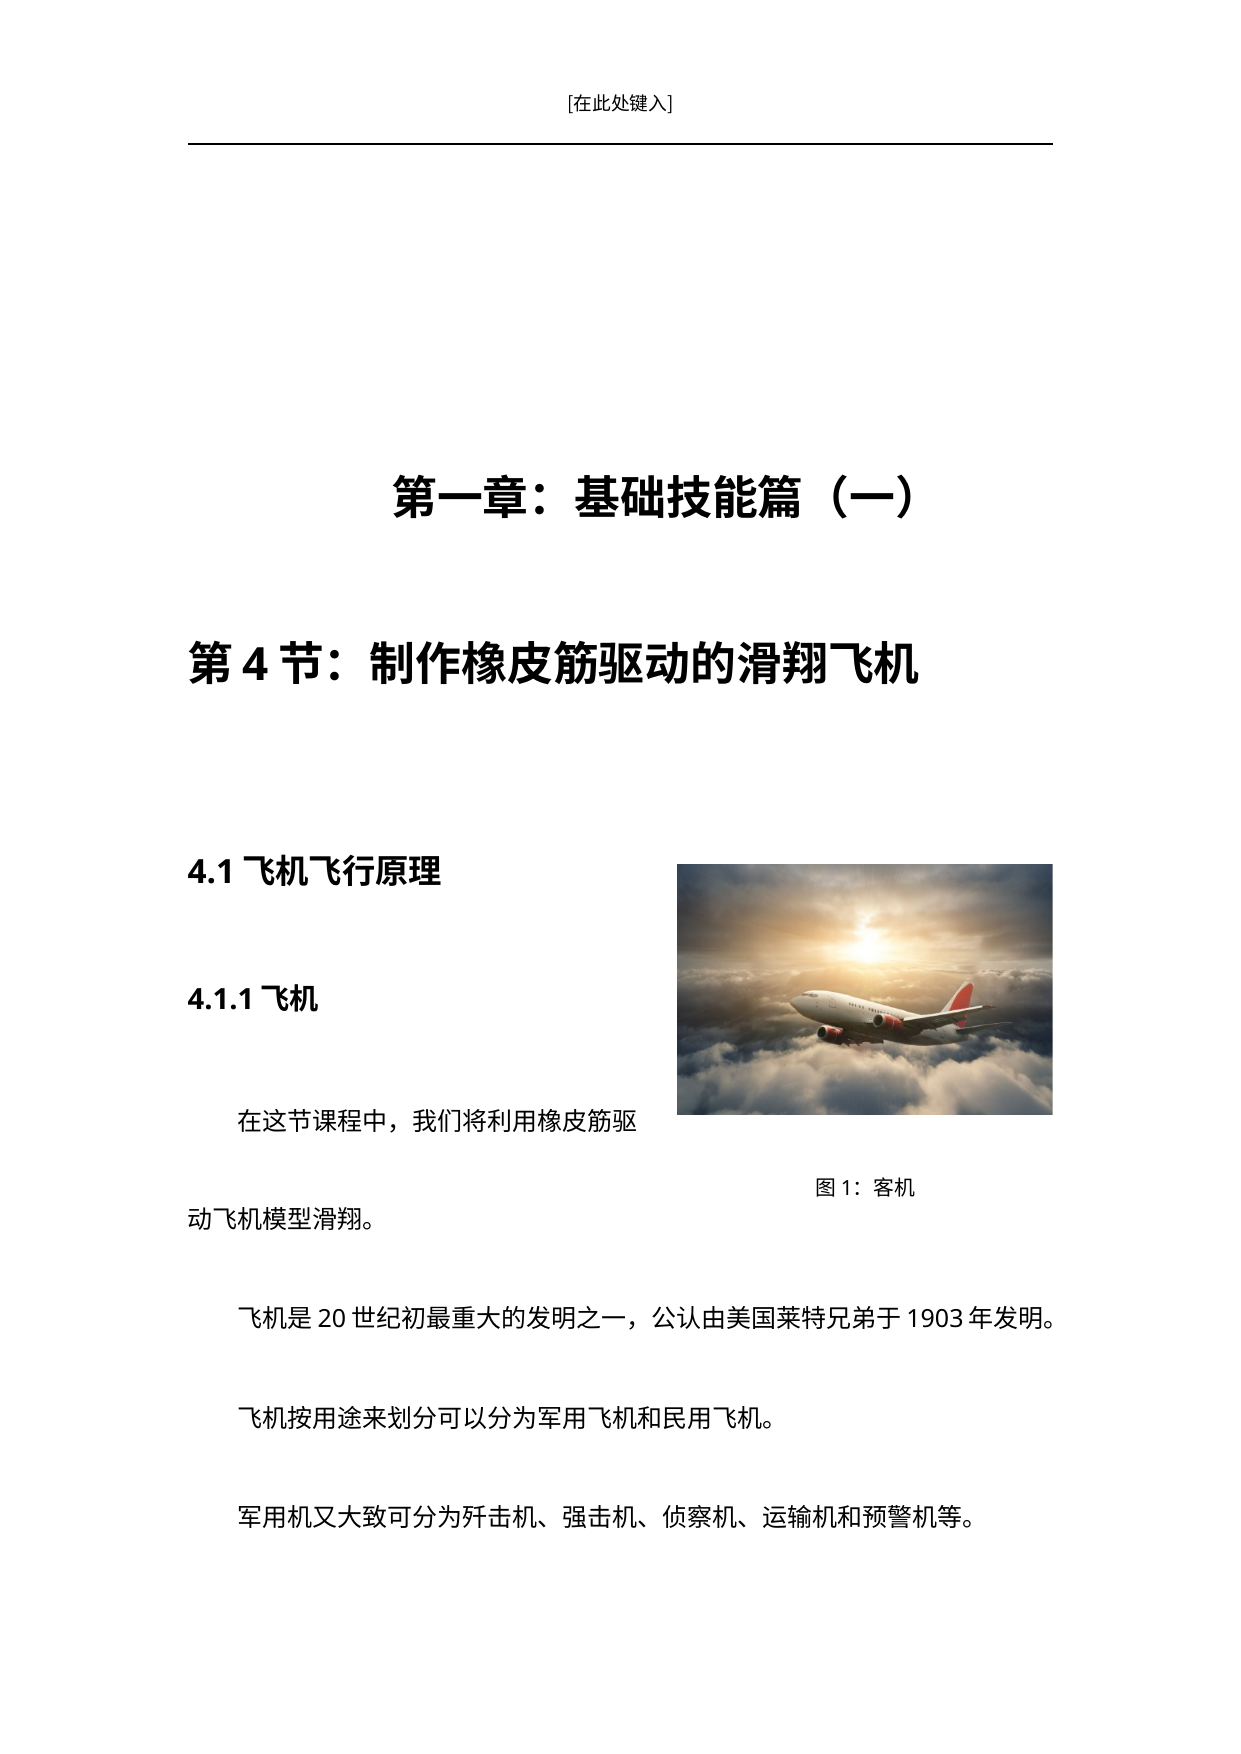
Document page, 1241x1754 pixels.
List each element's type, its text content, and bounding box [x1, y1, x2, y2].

text 军用机又大致可分为歼击机、强击机、侦察机、运输机和预警机等。 [187, 1483, 1053, 1548]
text 飞机按用途来划分可以分为军用飞机和民用飞机。 [187, 1384, 1053, 1449]
text 第4节：制作橡皮筋驱动的滑翔飞机 [187, 611, 1053, 709]
text 4.1.1飞机 [187, 964, 1053, 1029]
text 4.1飞机飞行原理 [187, 837, 1053, 902]
picture [677, 1029, 1053, 1087]
text 飞机是20世纪初最重大的发明之一，公认由美国莱特兄弟于1903年发明。 [187, 1284, 1053, 1349]
picture [677, 902, 1053, 964]
text 第一章：基础技能篇（一） [187, 445, 1053, 543]
text 在这节课程中，我们将利用橡皮筋驱动飞机模型滑翔。 [187, 1087, 1053, 1250]
